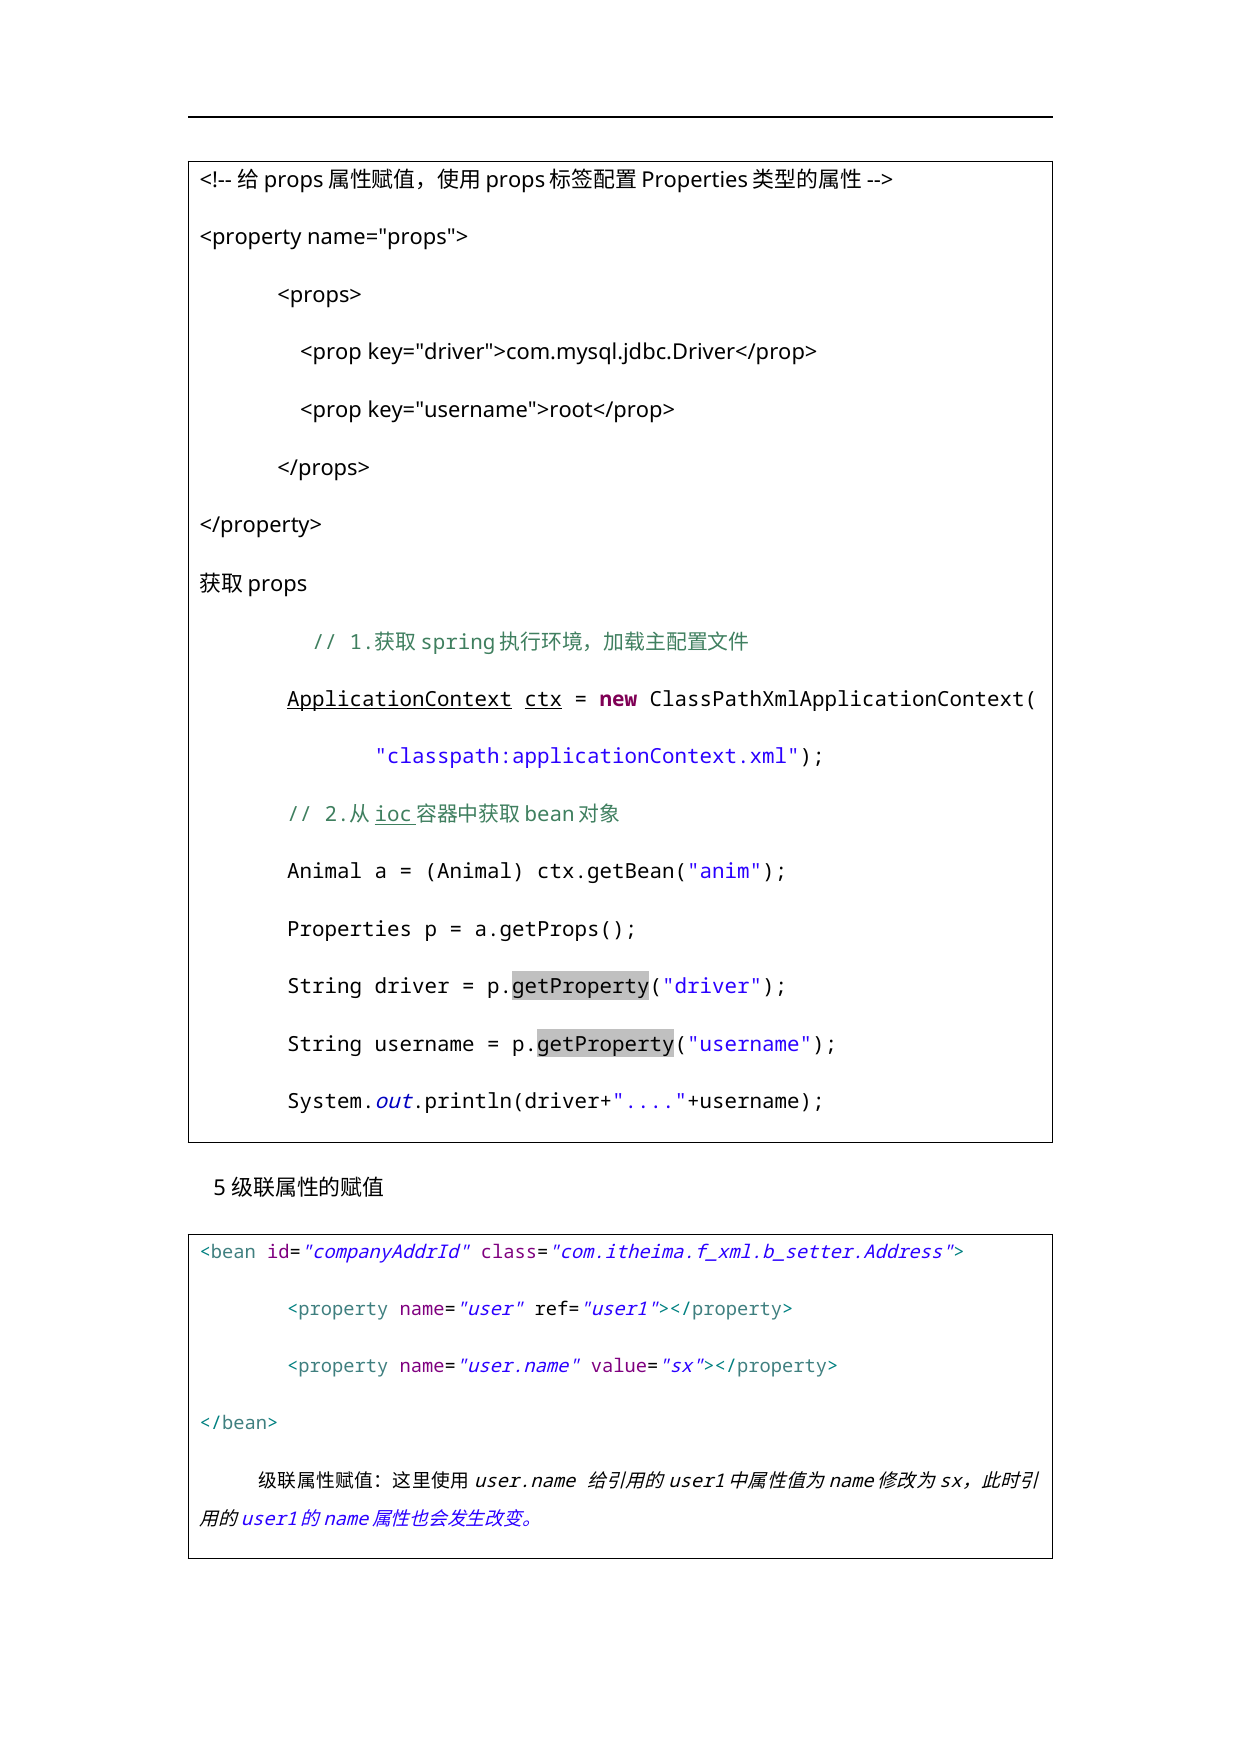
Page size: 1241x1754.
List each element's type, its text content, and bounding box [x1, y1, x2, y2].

table_header <bean id="companyAddrId" class="com.itheima.f_xml.b_setter.Address"> <property name="user" ref="user1"></property> <property name="user.name" value="sx"></property> </bean> 级联属性赋值：这里使用user.name 给引用的user1中属性值为name修改为sx，此时引用的user1的name属性也会发生改变。 [189, 1235, 1052, 1558]
table_header <!-- 给props属性赋值，使用props标签配置Properties类型的属性 --> <property name="props"> <props> <prop key="driver">com.mysql.jdbc.Driver</prop> <prop key="username">root</prop> </props> </property> 获取props // 1.获取spring执行环境，加载主配置文件 ApplicationContext ctx = new ClassPathXmlApplicationContext( "classpath:applicationContext.xml"); // 2.从ioc容器中获取bean对象 Animal a = (Animal) ctx.getBean("anim"); Properties p = a.getProps(); String driver = p.getProperty("driver"); String username = p.getProperty("username"); System.out.println(driver+"...."+username); [189, 162, 1052, 1142]
subtitle 级联属性的赋值 [187, 1170, 1053, 1202]
